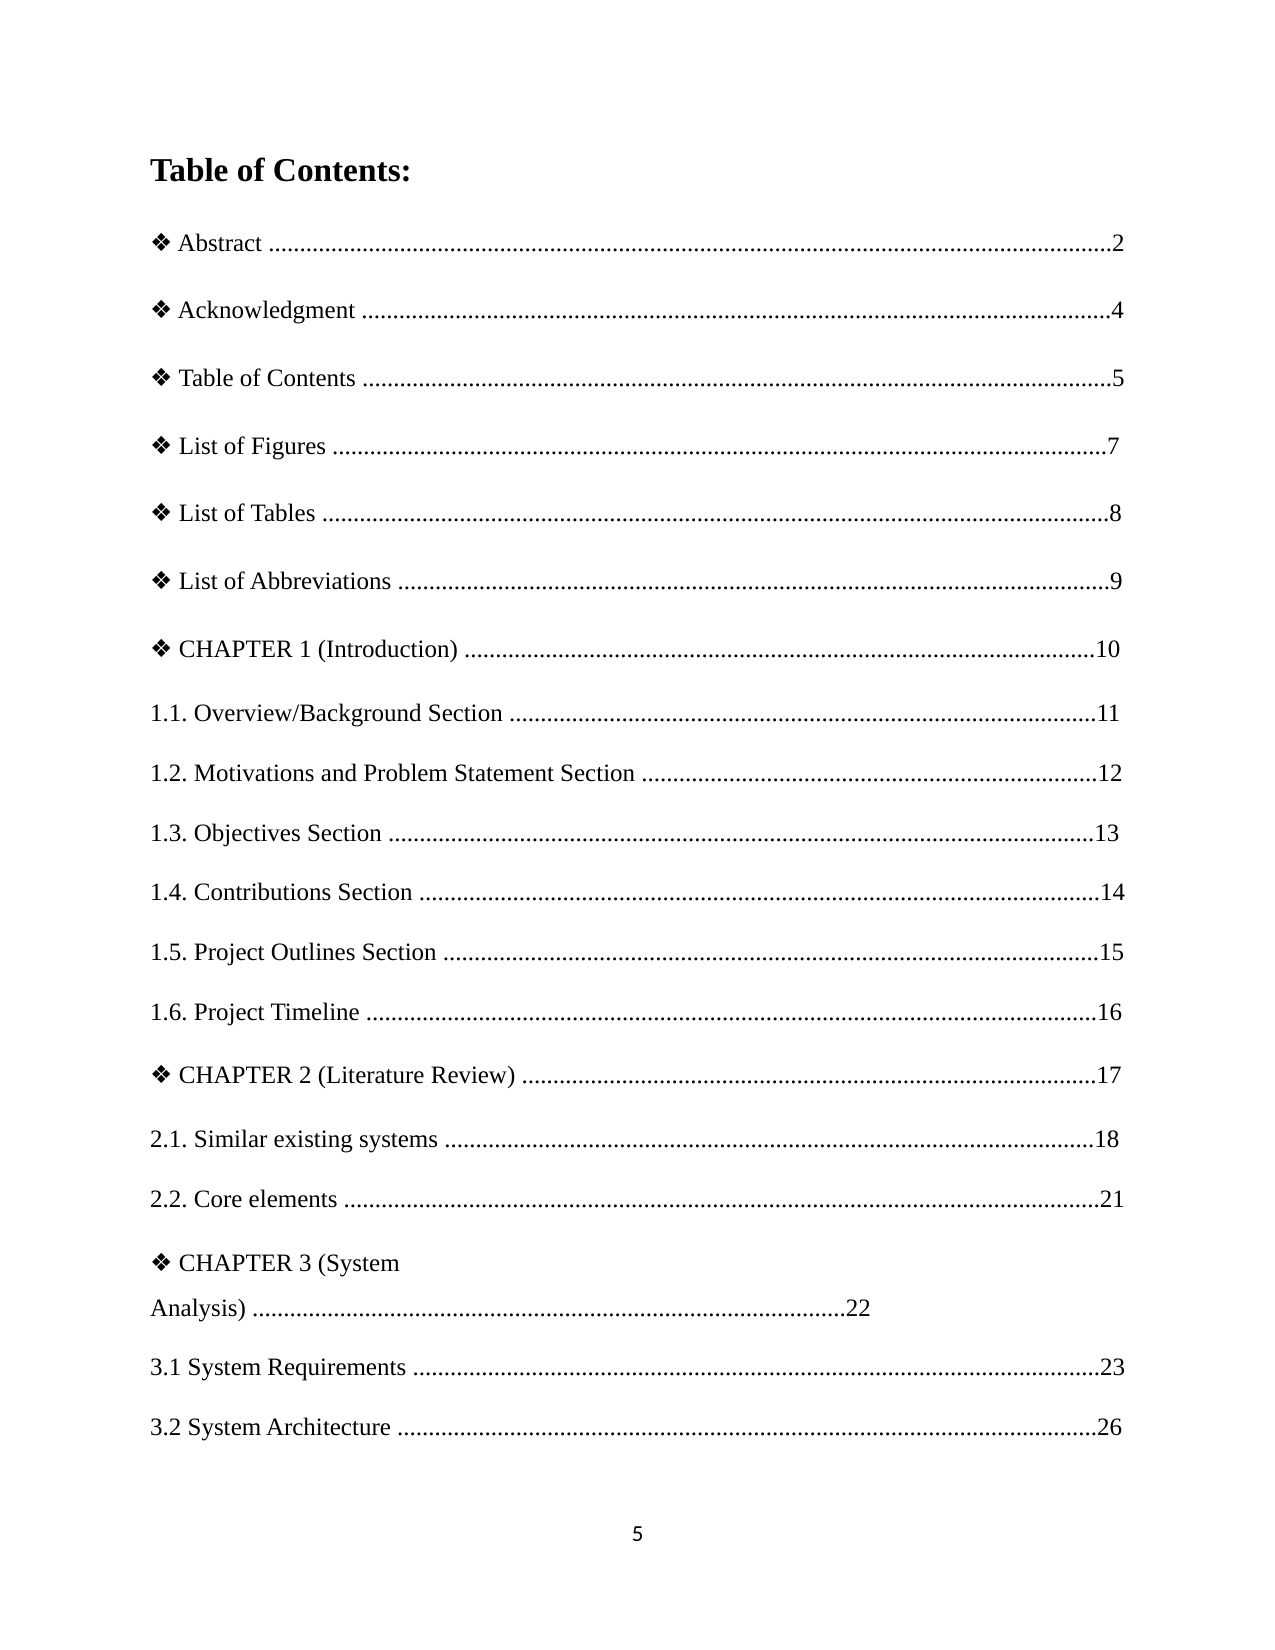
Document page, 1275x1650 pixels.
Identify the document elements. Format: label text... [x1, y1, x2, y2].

text ❖ CHAPTER 1 (Introduction) .....................................................................................................10 [150, 630, 1125, 664]
text Table of Contents: [150, 150, 1125, 188]
text ❖ CHAPTER 2 (Literature Review) ............................................................................................17 [150, 1057, 1125, 1091]
text ❖ List of Tables ..............................................................................................................................8 [150, 495, 1125, 529]
text 2.1. Similar existing systems ........................................................................................................18 [150, 1124, 1125, 1153]
text ❖ Table of Contents ........................................................................................................................5 [150, 359, 1125, 394]
text 1.2. Motivations and Problem Statement Section .........................................................................12 [150, 758, 1125, 787]
text ❖ CHAPTER 3 (System Analysis) ...............................................................................................22 [150, 1244, 1125, 1321]
text ❖ List of Figures ............................................................................................................................7 [150, 427, 1125, 461]
text 3.1 System Requirements ..............................................................................................................23 [150, 1352, 1125, 1381]
text 1.5. Project Outlines Section .........................................................................................................15 [150, 937, 1125, 966]
text 2.2. Core elements .........................................................................................................................21 [150, 1184, 1125, 1213]
text ❖ Acknowledgment ........................................................................................................................4 [150, 292, 1125, 326]
text ❖ List of Abbreviations ..................................................................................................................9 [150, 563, 1125, 597]
text 1.1. Overview/Background Section ..............................................................................................11 [150, 698, 1125, 727]
text 1.6. Project Timeline .....................................................................................................................16 [150, 997, 1125, 1026]
text 3.2 System Architecture ................................................................................................................26 [150, 1412, 1125, 1441]
text 1.4. Contributions Section .............................................................................................................14 [150, 877, 1125, 906]
text ❖ Abstract .......................................................................................................................................2 [150, 224, 1125, 258]
text 1.3. Objectives Section .................................................................................................................13 [150, 818, 1125, 846]
